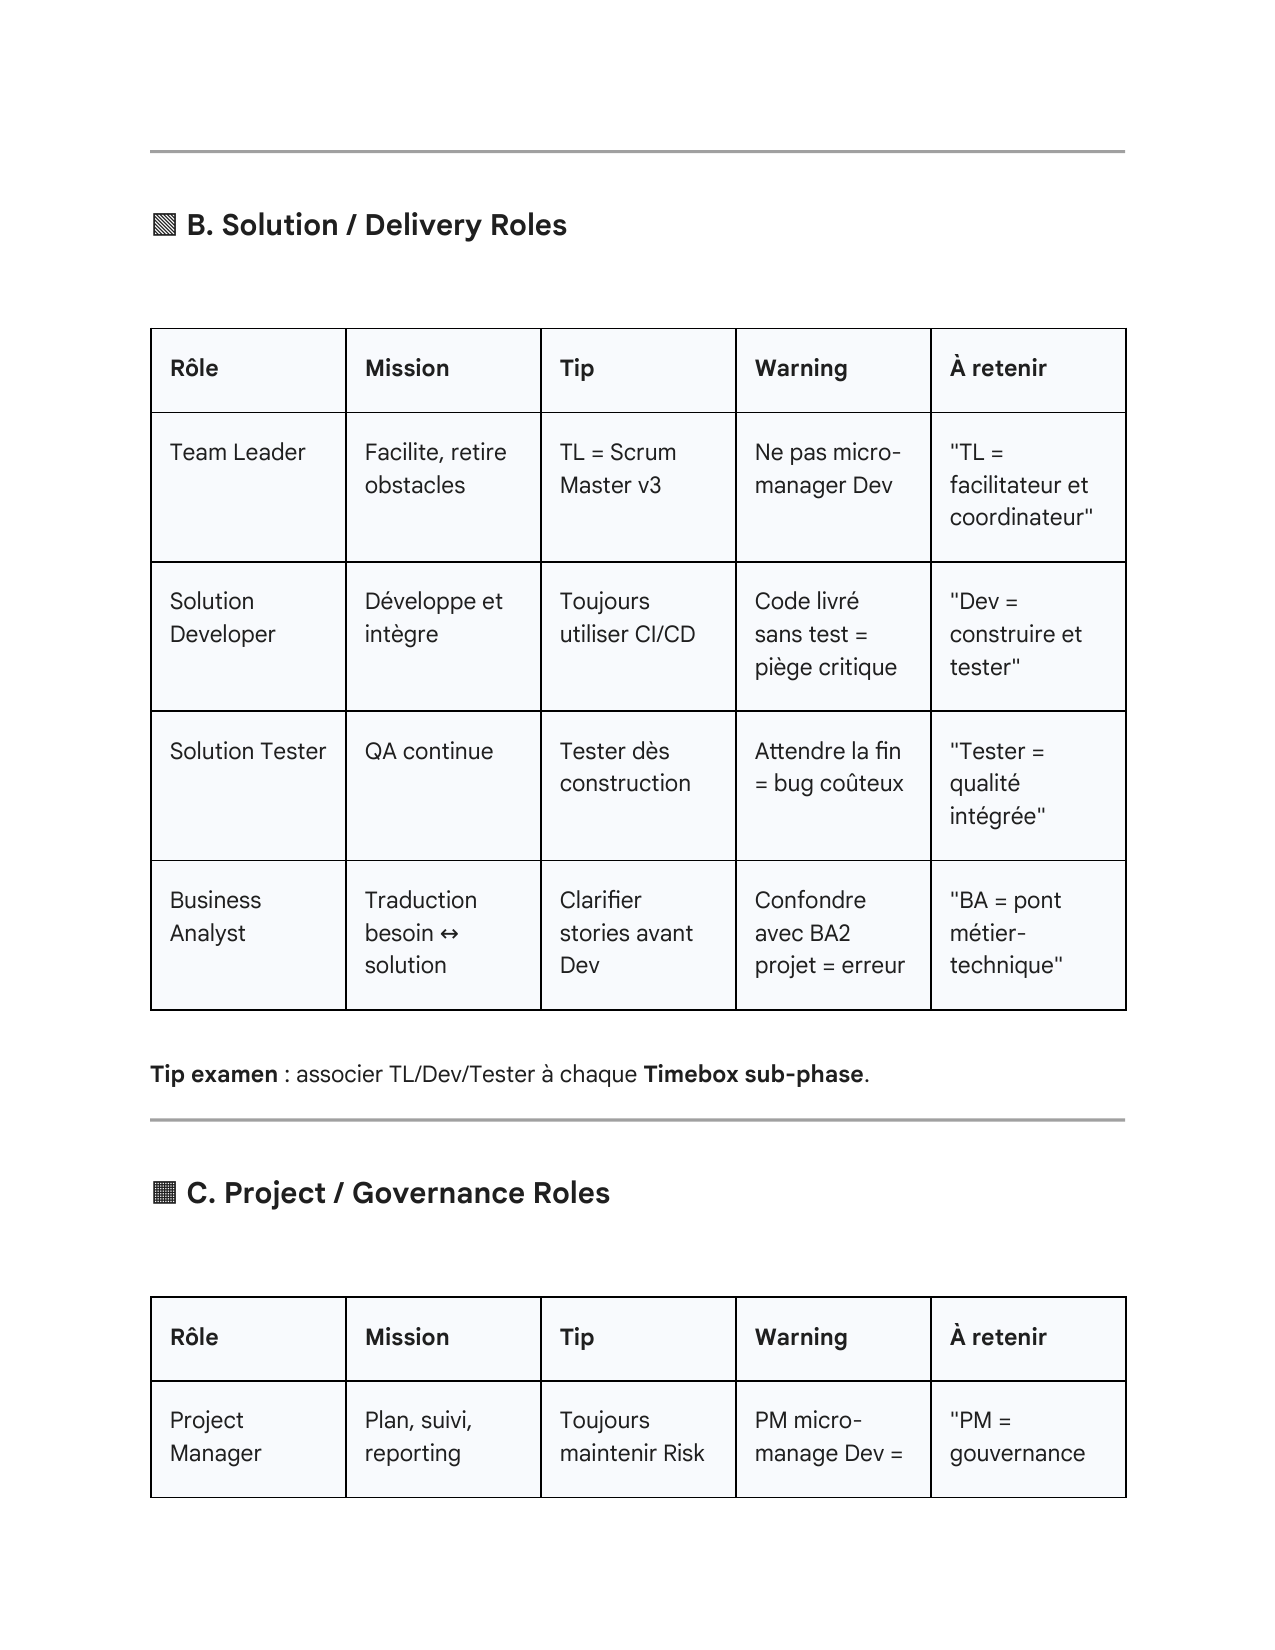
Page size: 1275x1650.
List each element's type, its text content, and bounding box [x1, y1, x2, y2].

table_header Mission [347, 1298, 540, 1380]
table_header À retenir [932, 1298, 1125, 1380]
table_cell Code livré sans test = piège critique [737, 563, 930, 710]
table_header À retenir [932, 329, 1125, 412]
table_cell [737, 1382, 930, 1497]
table_header Rôle [152, 1298, 345, 1380]
table_header Warning [737, 329, 930, 412]
table_header Tip [542, 1298, 735, 1380]
table_cell Facilite, retire obstacles [347, 413, 540, 561]
table_cell Ne pas micro-manager Dev [737, 413, 930, 561]
table_cell "TL = facilitateur et coordinateur" [932, 413, 1125, 561]
table_cell Solution Developer [152, 563, 345, 710]
table_cell "BA = pont métier-technique" [932, 861, 1125, 1009]
table_cell Toujours utiliser CI/CD [542, 563, 735, 710]
table_header Rôle [152, 329, 345, 412]
subtitle 🟩 B. Solution / Delivery Roles [150, 207, 1125, 243]
table_header Tip [542, 329, 735, 412]
table_cell Team Leader [152, 413, 345, 561]
table_cell Business Analyst [152, 861, 345, 1009]
table_cell Clarifier stories avant Dev [542, 861, 735, 1009]
table_cell Confondre avec BA2 projet = erreur [737, 861, 930, 1009]
table_cell Traduction besoin ↔ solution [347, 861, 540, 1009]
table_cell Tester dès construction [542, 712, 735, 860]
table_cell Solution Tester [152, 712, 345, 860]
table_cell Développe et intègre [347, 563, 540, 710]
subtitle 🟧 C. Project / Governance Roles [150, 1175, 1125, 1212]
text Tip examen : associer TL/Dev/Tester à chaque Timebox sub-phase. [150, 1061, 1125, 1089]
table_header Mission [347, 329, 540, 412]
table_cell Attendre la fin = bug coûteux [737, 712, 930, 860]
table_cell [347, 1382, 540, 1497]
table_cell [542, 1382, 735, 1497]
table_cell "Dev = construire et tester" [932, 563, 1125, 710]
table_cell "Tester = qualité intégrée" [932, 712, 1125, 860]
table_cell Project Manager [152, 1382, 345, 1497]
table_cell QA continue [347, 712, 540, 860]
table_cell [932, 1382, 1125, 1497]
table_cell TL = Scrum Master v3 [542, 413, 735, 561]
table_header Warning [737, 1298, 930, 1380]
